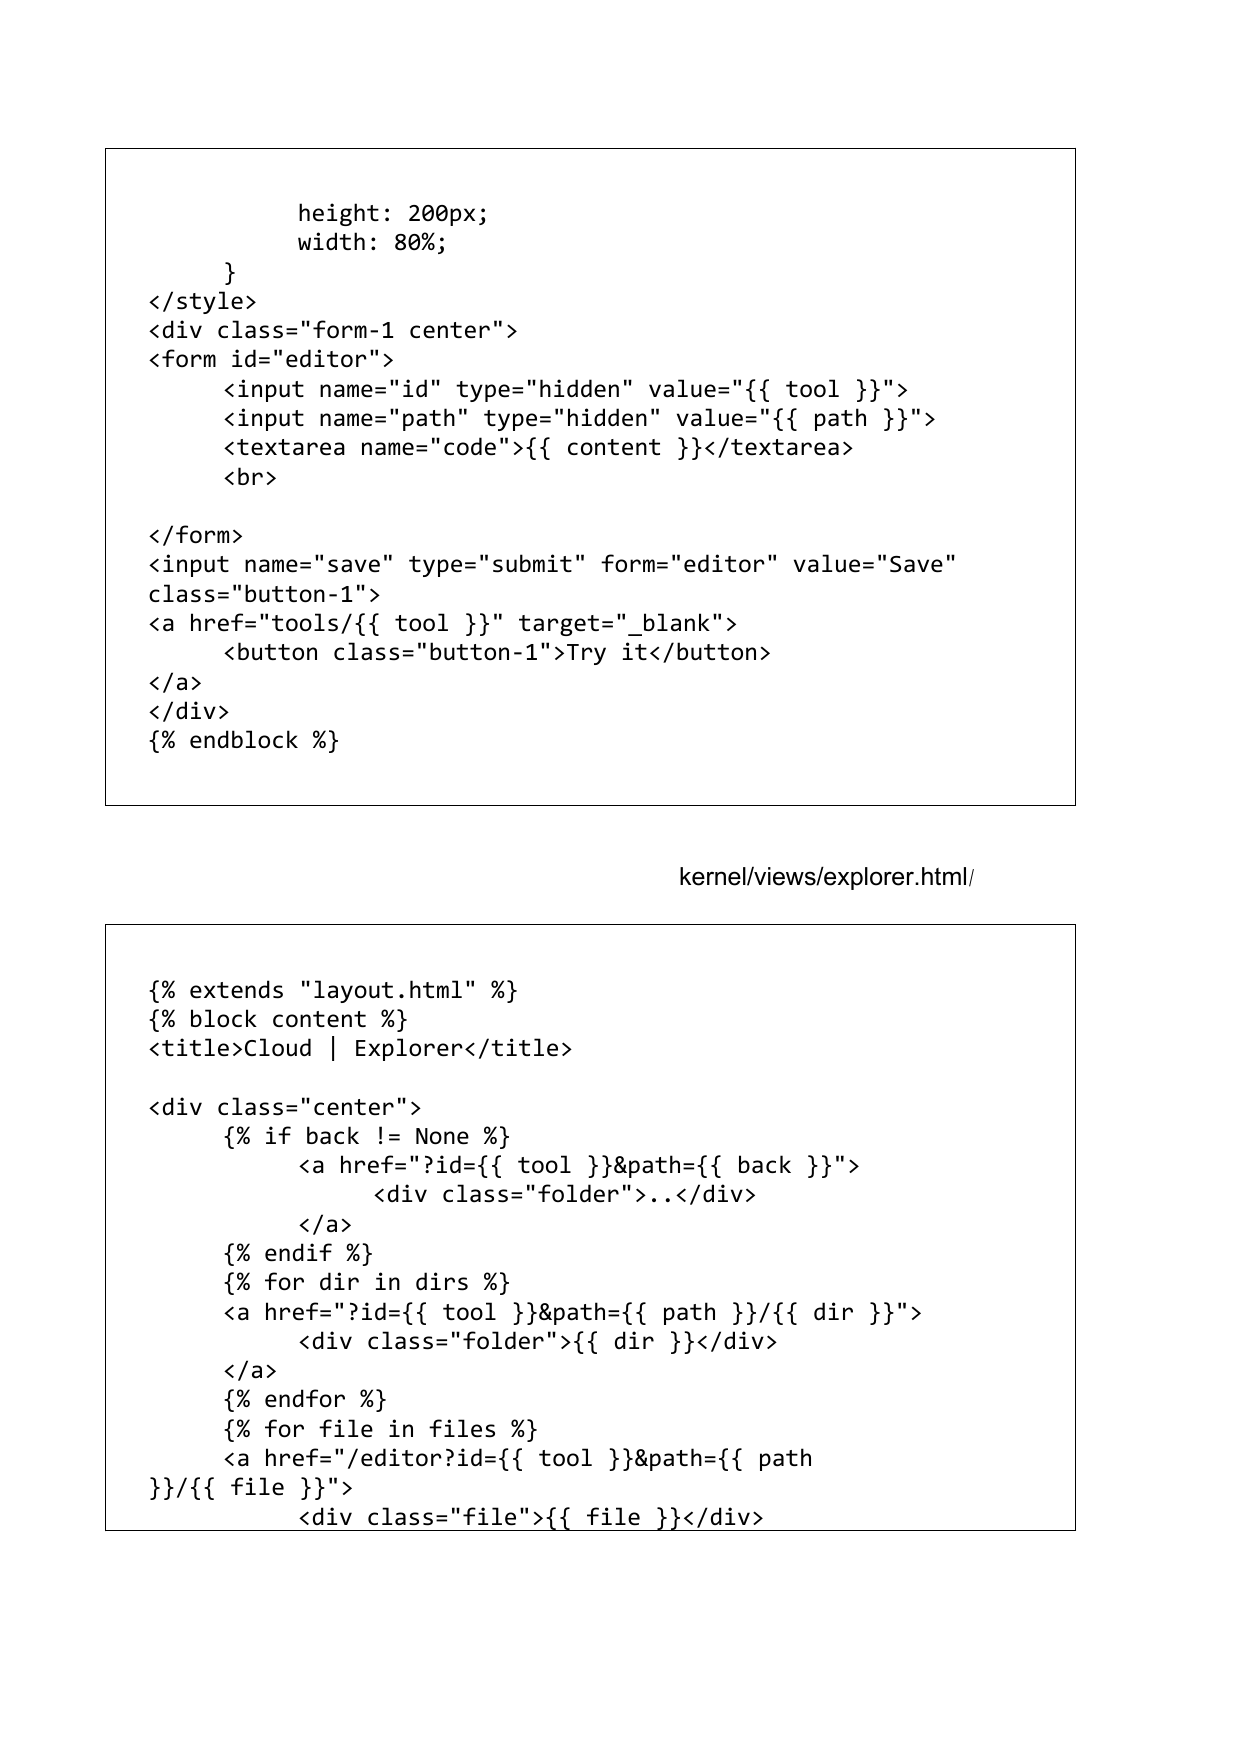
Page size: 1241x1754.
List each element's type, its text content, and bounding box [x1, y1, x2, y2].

text {% endif %} [148, 1239, 1033, 1268]
text /kernel/views/explorer.html [148, 862, 1033, 895]
text <div class="file">{{ file }}</div> [148, 1502, 1033, 1530]
text <input name="path" type="hidden" value="{{ path }}"> [148, 404, 1033, 433]
text <textarea name="code">{{ content }}</textarea> [148, 433, 1033, 462]
text <div class="form-1 center"> [148, 316, 1033, 345]
text {% if back != None %} [148, 1122, 1033, 1151]
text {% endfor %} [148, 1385, 1033, 1414]
text <title>Cloud | Explorer</title> [148, 1034, 1033, 1063]
text <input name="id" type="hidden" value="{{ tool }}"> [148, 374, 1033, 404]
text <form id="editor"> [148, 345, 1033, 374]
text } [148, 257, 1033, 287]
text <input name="save" type="submit" form="editor" value="Save" class="button-1"> [148, 550, 1033, 608]
text {% endblock %} [106, 674, 1075, 805]
text <div class="folder">..</div> [148, 1180, 1033, 1209]
text </a> [148, 1356, 1033, 1385]
text <div class="center"> [148, 1092, 1033, 1122]
text <a href="?id={{ tool }}&path={{ back }}"> [148, 1151, 1033, 1180]
text {% block content %} [148, 1004, 1033, 1034]
text {% for file in files %} [148, 1414, 1033, 1443]
text <div class="folder">{{ dir }}</div> [148, 1326, 1033, 1356]
text height: 200px; [106, 149, 1075, 228]
text <a href="/editor?id={{ tool }}&path={{ path }}/{{ file }}"> [148, 1443, 1033, 1502]
text </a> [148, 1209, 1033, 1239]
text </form> [148, 521, 1033, 550]
text <button class="button-1">Try it</button> [148, 638, 1033, 667]
text width: 80%; [148, 228, 1033, 257]
text <a href="?id={{ tool }}&path={{ path }}/{{ dir }}"> [148, 1297, 1033, 1326]
text <br> [148, 462, 1033, 491]
text {% extends "layout.html" %} [106, 925, 1075, 1004]
text {% for dir in dirs %} [148, 1268, 1033, 1297]
text </style> [148, 287, 1033, 316]
text <a href="tools/{{ tool }}" target="_blank"> [148, 608, 1033, 638]
